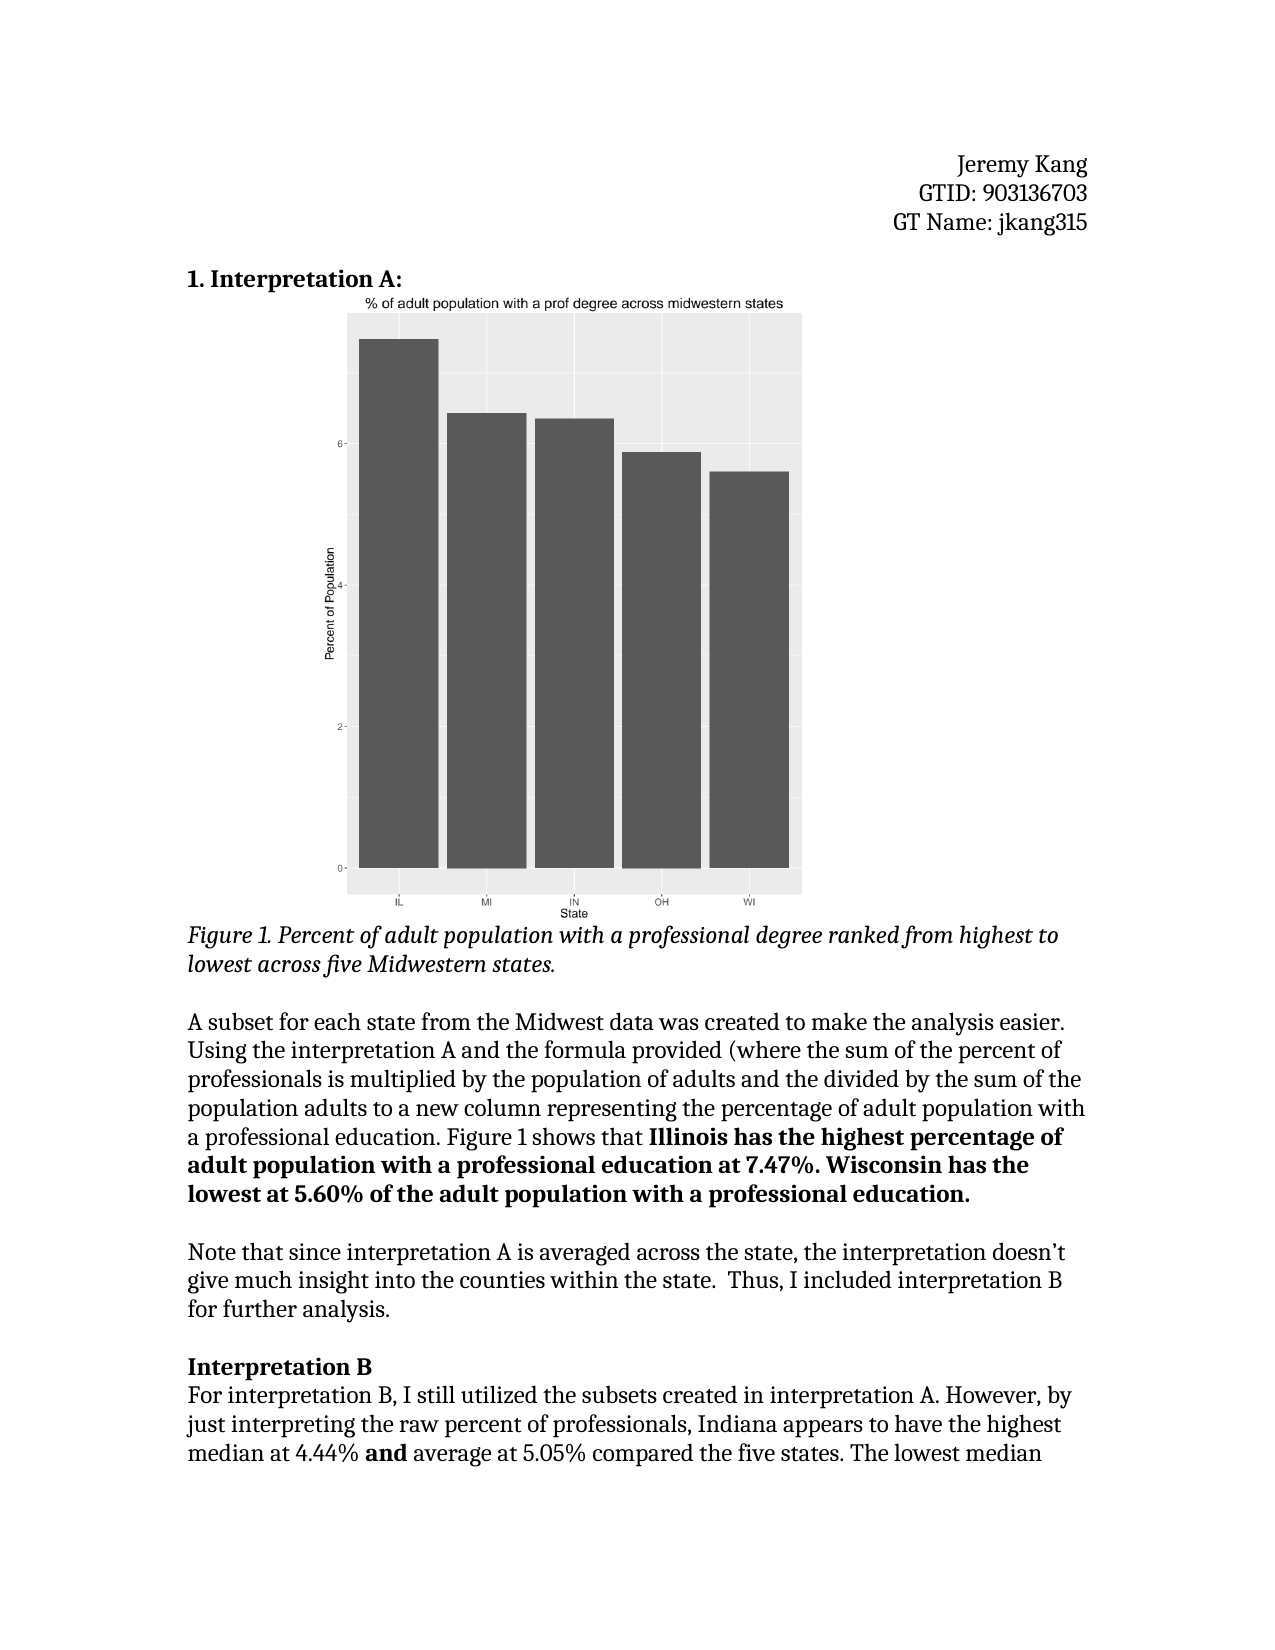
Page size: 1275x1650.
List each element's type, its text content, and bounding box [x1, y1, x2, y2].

text Interpretation B [187, 1353, 1087, 1381]
text GTID: 903136703 [187, 179, 1087, 207]
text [187, 1381, 1087, 1468]
text Figure 1. Percent of adult population with a professional degree ranked from highest to lowest across five Midwestern states. [187, 921, 1087, 979]
text 1. Interpretation A: [187, 265, 1087, 294]
text Note that since interpretation A is averaged across the state, the interpretation doesn’t give much insight into the counties within the state. Thus, I included interpretation B for further analysis. [187, 1238, 1087, 1324]
text Jeremy Kang [187, 150, 1087, 179]
text A subset for each state from the Midwest data was created to make the analysis easier. Using the interpretation A and the formula provided (where the sum of the percent of professionals is multiplied by the population of adults and the divided by the sum of the population adults to a new column representing the percentage of adult population with a professional education. Figure 1 shows that Illinois has the highest percentage of adult population with a professional education at 7.47%. Wisconsin has the lowest at 5.60% of the adult population with a professional education. [187, 1008, 1087, 1209]
text GT Name: jkang315 [187, 207, 1087, 236]
